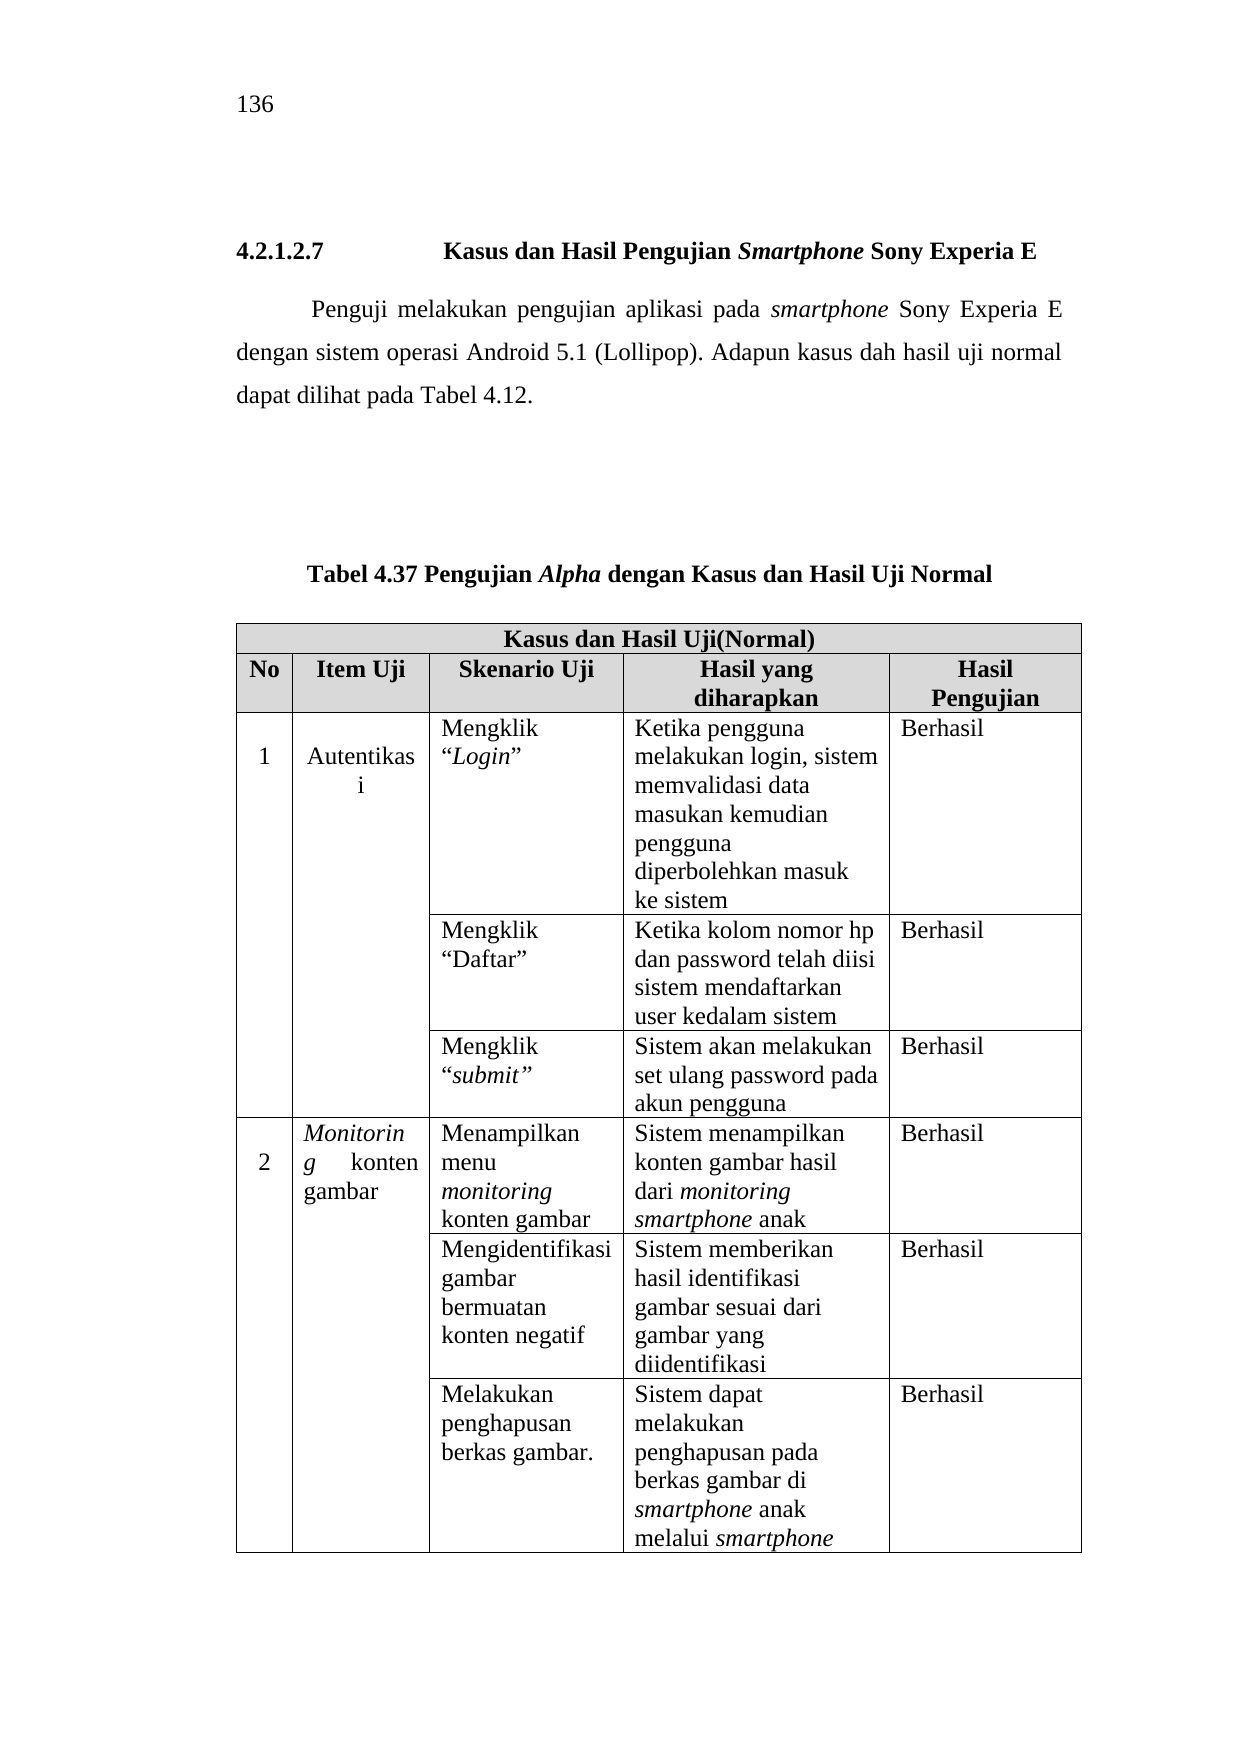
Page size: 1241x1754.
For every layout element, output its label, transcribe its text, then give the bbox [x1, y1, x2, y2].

table_cell Menampilkan menu monitoring konten gambar [430, 1118, 623, 1233]
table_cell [624, 1379, 889, 1552]
table_cell Berhasil [890, 1234, 1081, 1378]
table_cell Mengklik “submit” [430, 1031, 623, 1117]
table_cell Sistem menampilkan konten gambar hasil dari monitoring smartphone anak [624, 1118, 889, 1233]
table_cell Item Uji [293, 654, 429, 712]
table_cell Berhasil [890, 1031, 1081, 1117]
subtitle Kasus dan Hasil Pengujian Smartphone Sony Experia E [236, 236, 1063, 265]
table_cell No [237, 654, 292, 712]
table_cell Berhasil [890, 1118, 1081, 1233]
table_cell Berhasil [890, 713, 1081, 914]
table_cell Berhasil [890, 915, 1081, 1030]
table_header Kasus dan Hasil Uji(Normal) [237, 624, 1081, 653]
table_cell Sistem memberikan hasil identifikasi gambar sesuai dari gambar yang diidentifikasi [624, 1234, 889, 1378]
table_cell Mengklik “Daftar” [430, 915, 623, 1030]
table_cell Mengidentifikasi gambar bermuatan konten negatif [430, 1234, 623, 1378]
table_cell 1 [237, 713, 292, 1117]
table_cell Hasil Pengujian [890, 654, 1081, 712]
text Penguji melakukan pengujian aplikasi pada smartphone Sony Experia E dengan sistem operasi Android 5.1 (Lollipop). Adapun kasus dah hasil uji normal dapat dilihat pada Tabel 4.12. [236, 294, 1063, 409]
table_cell Ketika pengguna melakukan login, sistem memvalidasi data masukan kemudian pengguna diperbolehkan masuk ke sistem [624, 713, 889, 914]
table_cell Hasil yang diharapkan [624, 654, 889, 712]
table_cell 2 [237, 1118, 292, 1552]
table_cell Sistem akan melakukan set ulang password pada akun pengguna [624, 1031, 889, 1117]
table_cell Skenario Uji [430, 654, 623, 712]
table_cell Berhasil [890, 1379, 1081, 1552]
table_cell Autentikasi [293, 713, 429, 1117]
table_cell Mengklik “Login” [430, 713, 623, 914]
table_cell Ketika kolom nomor hp dan password telah diisi sistem mendaftarkan user kedalam sistem [624, 915, 889, 1030]
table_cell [430, 1379, 623, 1552]
table_cell Monitoring konten gambar [293, 1118, 429, 1552]
